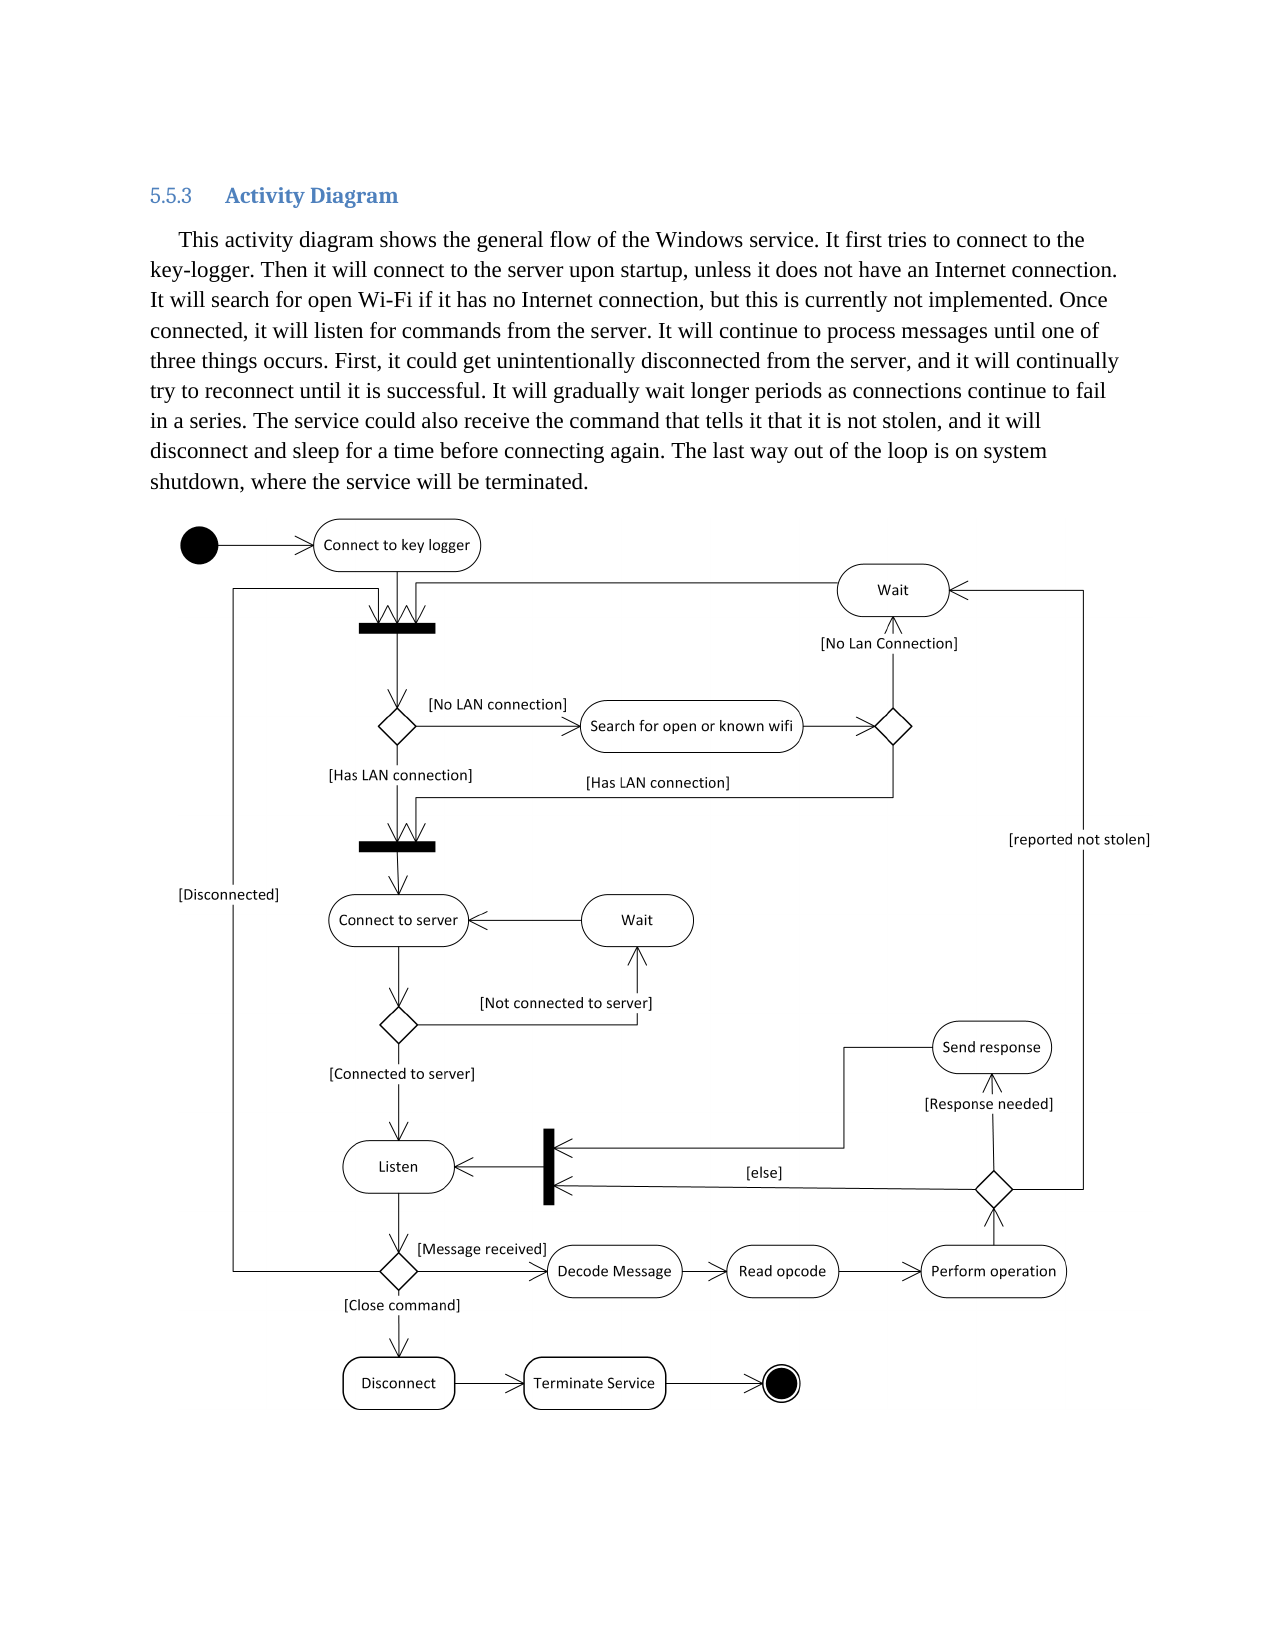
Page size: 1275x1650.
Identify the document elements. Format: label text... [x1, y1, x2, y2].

subtitle Activity Diagram [150, 183, 1125, 210]
picture [178, 518, 1154, 1410]
text This activity diagram shows the general flow of the Windows service. It first tries to connect to the key-logger. Then it will connect to the server upon startup, unless it does not have an Internet connection. It will search for open Wi-Fi if it has no Internet connection, but this is currently not implemented. Once connected, it will listen for commands from the server. It will continue to process messages until one of three things occurs. First, it could get unintentionally disconnected from the server, and it will continually try to reconnect until it is successful. It will gradually wait longer periods as connections continue to fail in a series. The service could also receive the command that tells it that it is not stolen, and it will disconnect and sleep for a time before connecting again. The last way out of the loop is on system shutdown, where the service will be terminated. [150, 226, 1125, 494]
